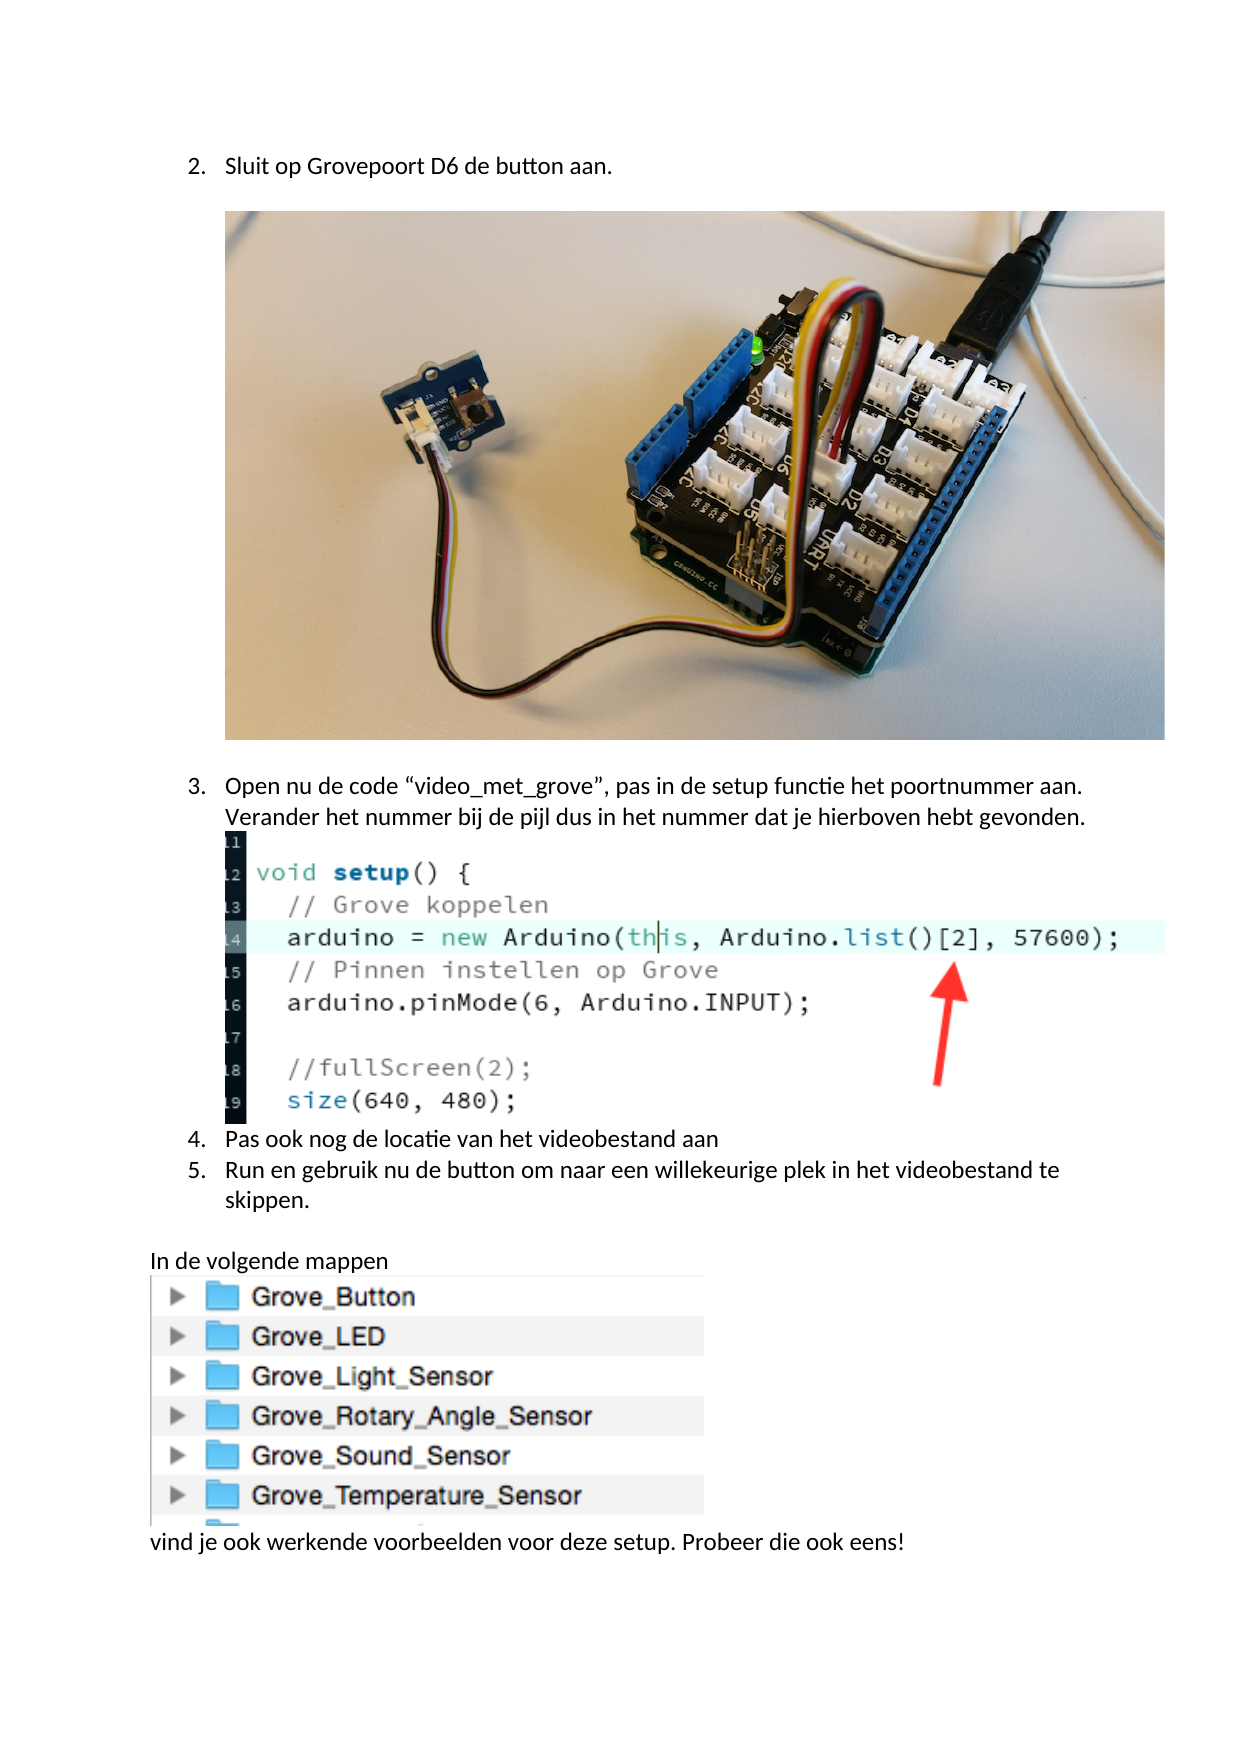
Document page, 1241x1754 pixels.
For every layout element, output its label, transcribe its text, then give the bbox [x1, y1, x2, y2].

picture [150, 1275, 705, 1526]
picture [225, 211, 1165, 740]
text In de volgende mappen [150, 1245, 1090, 1276]
text vind je ook werkende voorbeelden voor deze setup. Probeer die ook eens! [150, 1526, 1090, 1556]
list Pas ook nog de locatie van het videobestand aan [187, 1123, 1090, 1154]
picture [225, 831, 1165, 1124]
list Run en gebruik nu de button om naar een willekeurige plek in het videobestand te skippen. [187, 1154, 1090, 1215]
